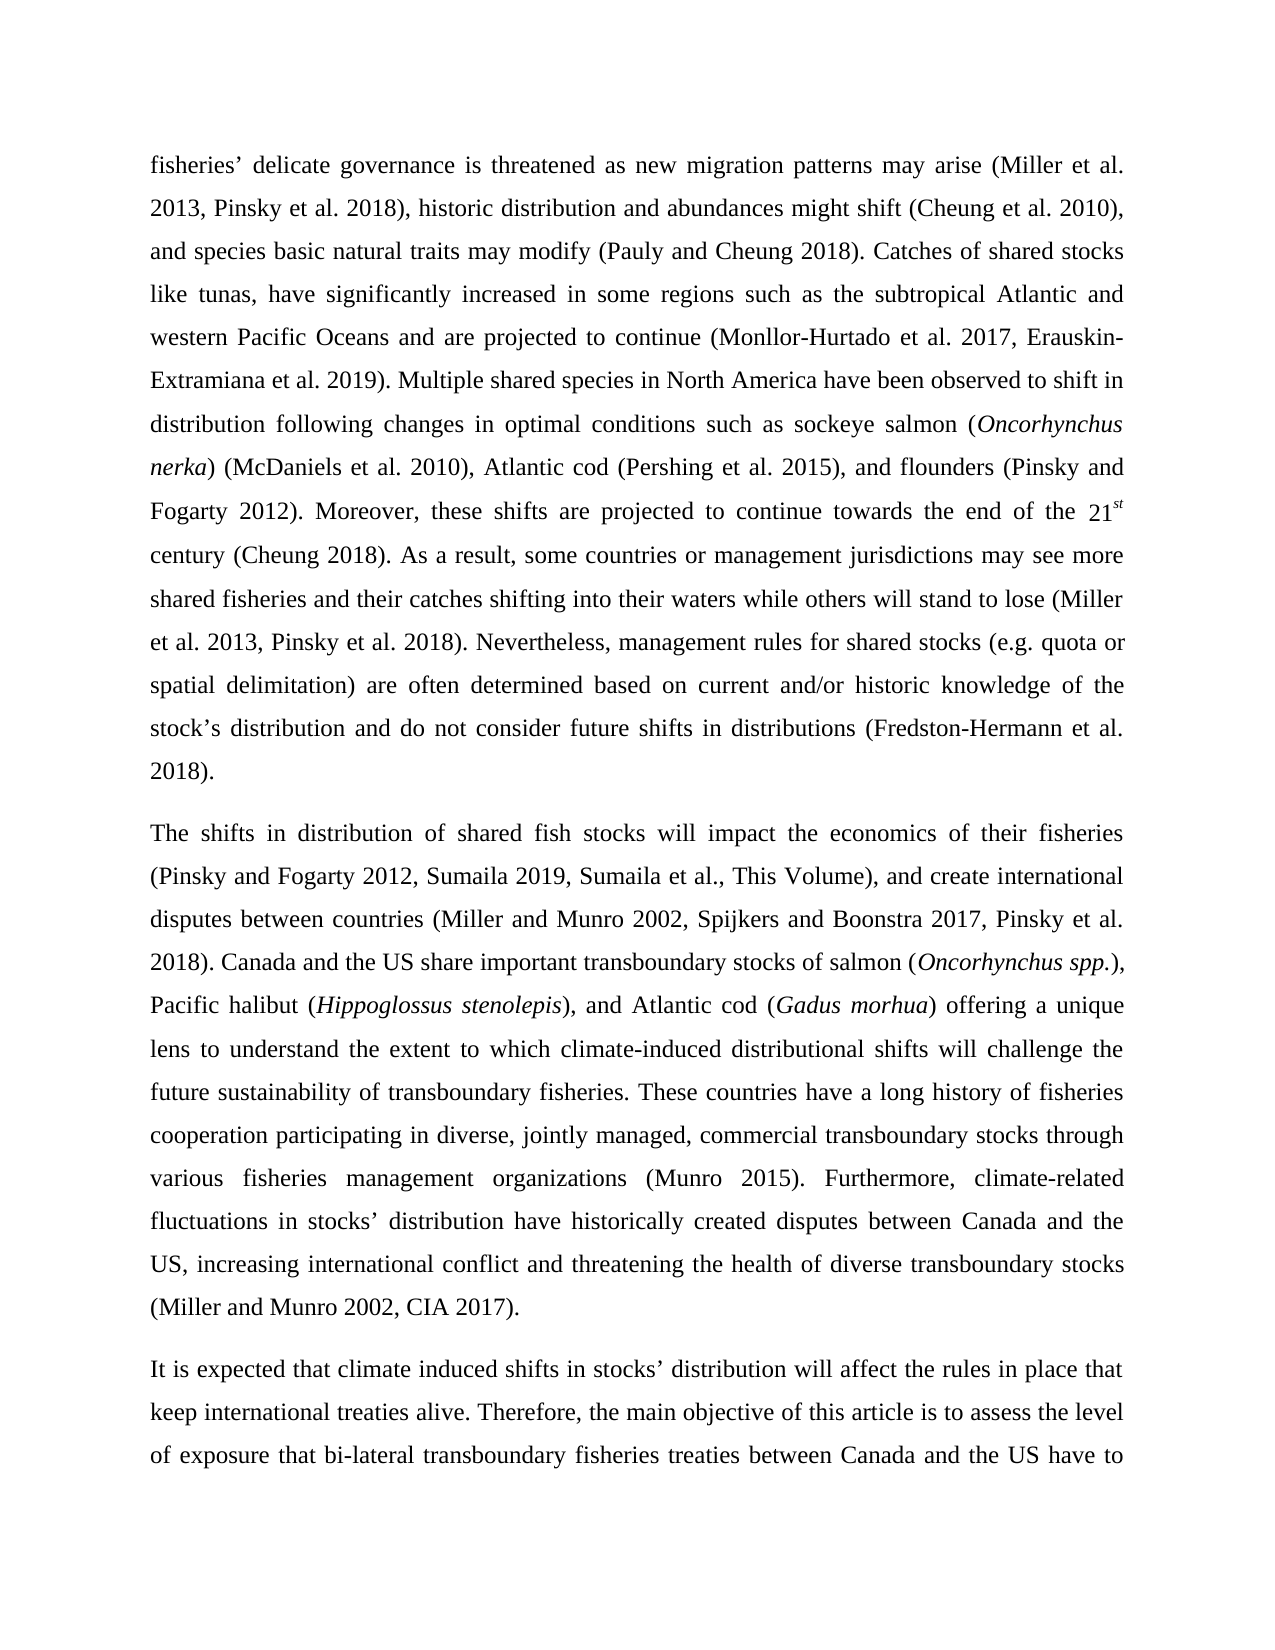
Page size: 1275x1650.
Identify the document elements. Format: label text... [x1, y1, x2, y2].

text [150, 150, 1125, 785]
text The shifts in distribution of shared fish stocks will impact the economics of their fisheries (Pinsky and Fogarty 2012, Sumaila 2019, Sumaila et al., This Volume), and create international disputes between countries (Miller and Munro 2002, Spijkers and Boonstra 2017, Pinsky et al. 2018). Canada and the US share important transboundary stocks of salmon (Oncorhynchus spp.), Pacific halibut (Hippoglossus stenolepis), and Atlantic cod (Gadus morhua) offering a unique lens to understand the extent to which climate-induced distributional shifts will challenge the future sustainability of transboundary fisheries. These countries have a long history of fisheries cooperation participating in diverse, jointly managed, commercial transboundary stocks through various fisheries management organizations (Munro 2015). Furthermore, climate-related fluctuations in stocks’ distribution have historically created disputes between Canada and the US, increasing international conflict and threatening the health of diverse transboundary stocks (Miller and Munro 2002, CIA 2017). [150, 818, 1125, 1321]
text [150, 1354, 1125, 1469]
